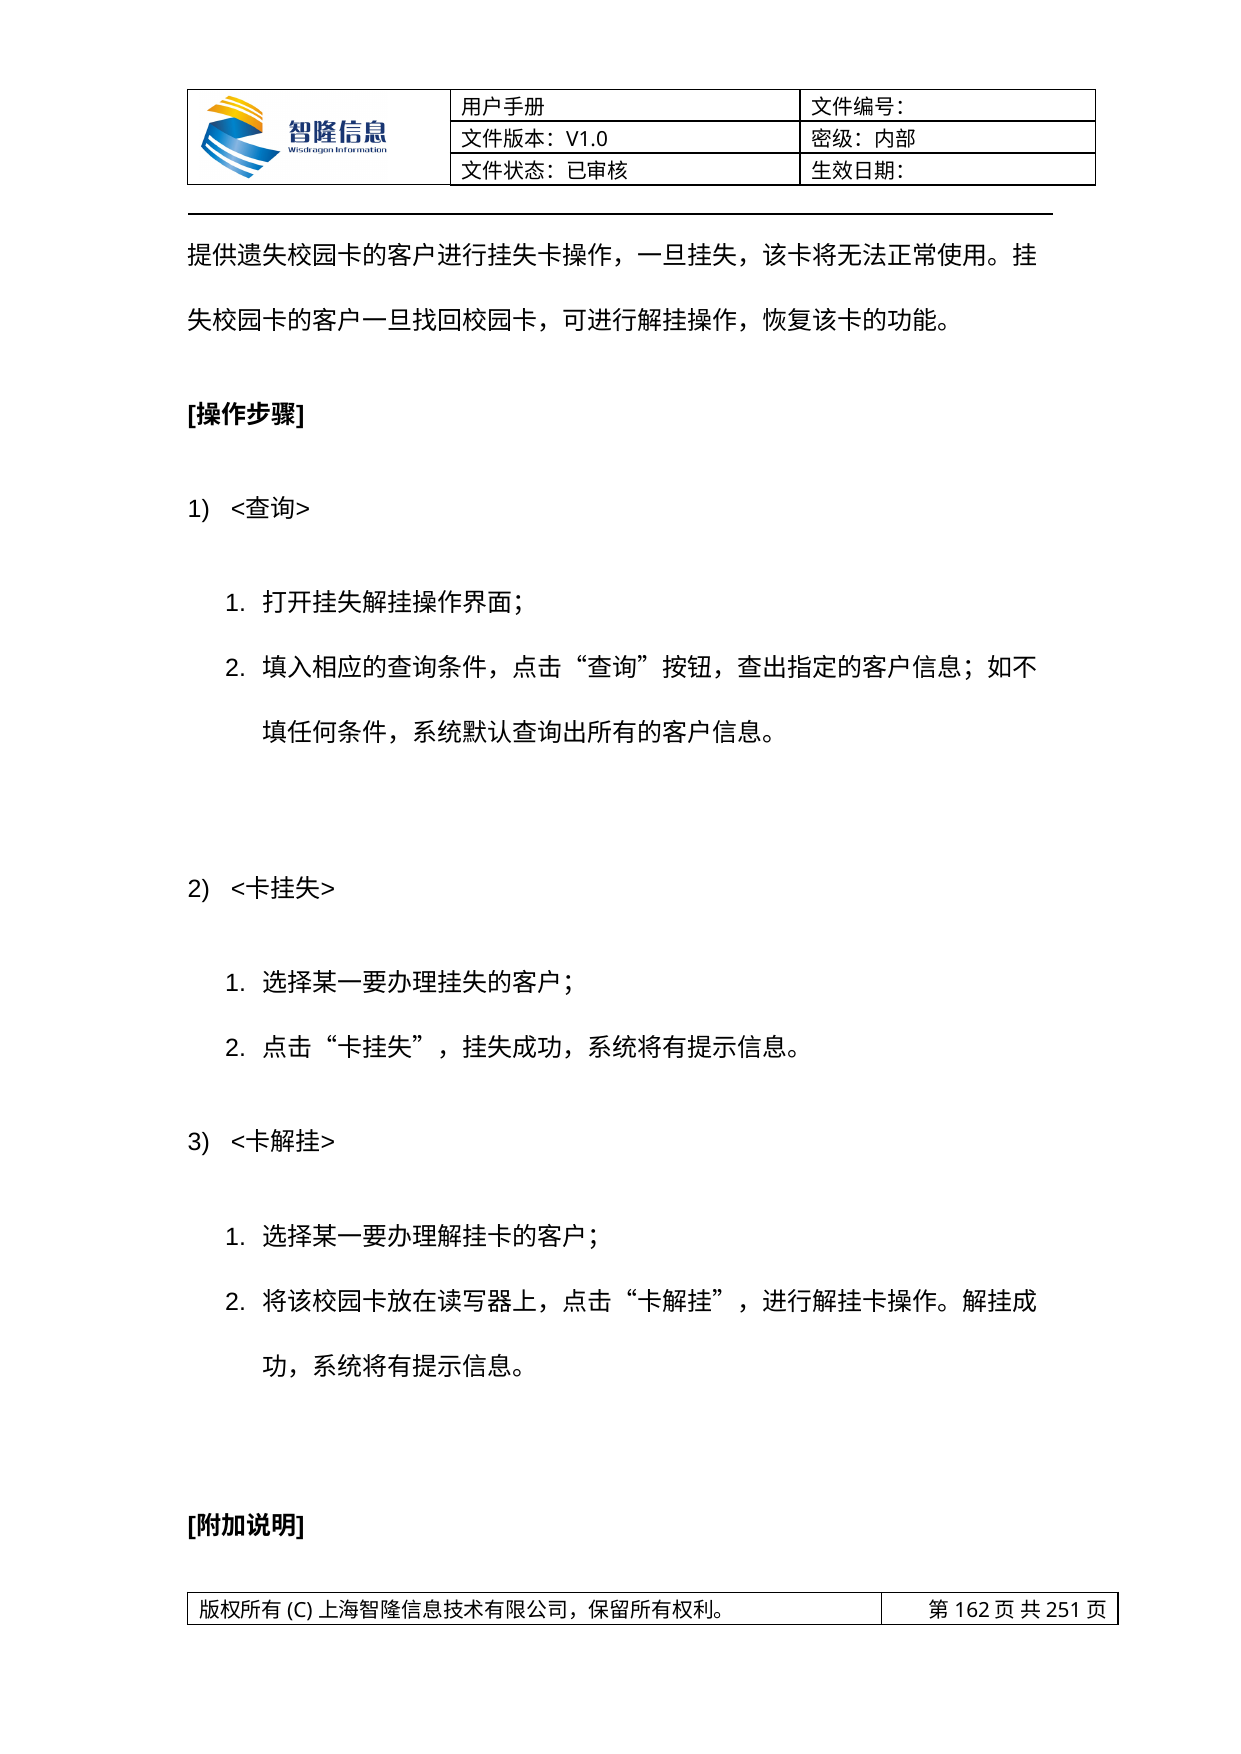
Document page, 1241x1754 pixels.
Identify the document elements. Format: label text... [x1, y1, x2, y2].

text 1) <查询> [187, 474, 1053, 539]
list 打开挂失解挂操作界面； [225, 568, 1053, 633]
picture [198, 91, 388, 183]
text 3) <卡解挂> [187, 1107, 1053, 1172]
text 2) <卡挂失> [187, 854, 1053, 919]
list 填入相应的查询条件，点击“查询”按钮，查出指定的客户信息；如不填任何条件，系统默认查询出所有的客户信息。 [225, 633, 1053, 763]
list 点击“卡挂失”，挂失成功，系统将有提示信息。 [225, 1013, 1053, 1078]
list 将该校园卡放在读写器上，点击“卡解挂”，进行解挂卡操作。解挂成功，系统将有提示信息。 [225, 1267, 1053, 1462]
list 选择某一要办理解挂卡的客户； [225, 1202, 1053, 1267]
text 提供遗失校园卡的客户进行挂失卡操作，一旦挂失，该卡将无法正常使用。挂失校园卡的客户一旦找回校园卡，可进行解挂操作，恢复该卡的功能。 [187, 221, 1053, 351]
list 选择某一要办理挂失的客户； [225, 948, 1053, 1013]
text [操作步骤] [187, 380, 1053, 445]
text [附加说明] [187, 1491, 1053, 1556]
